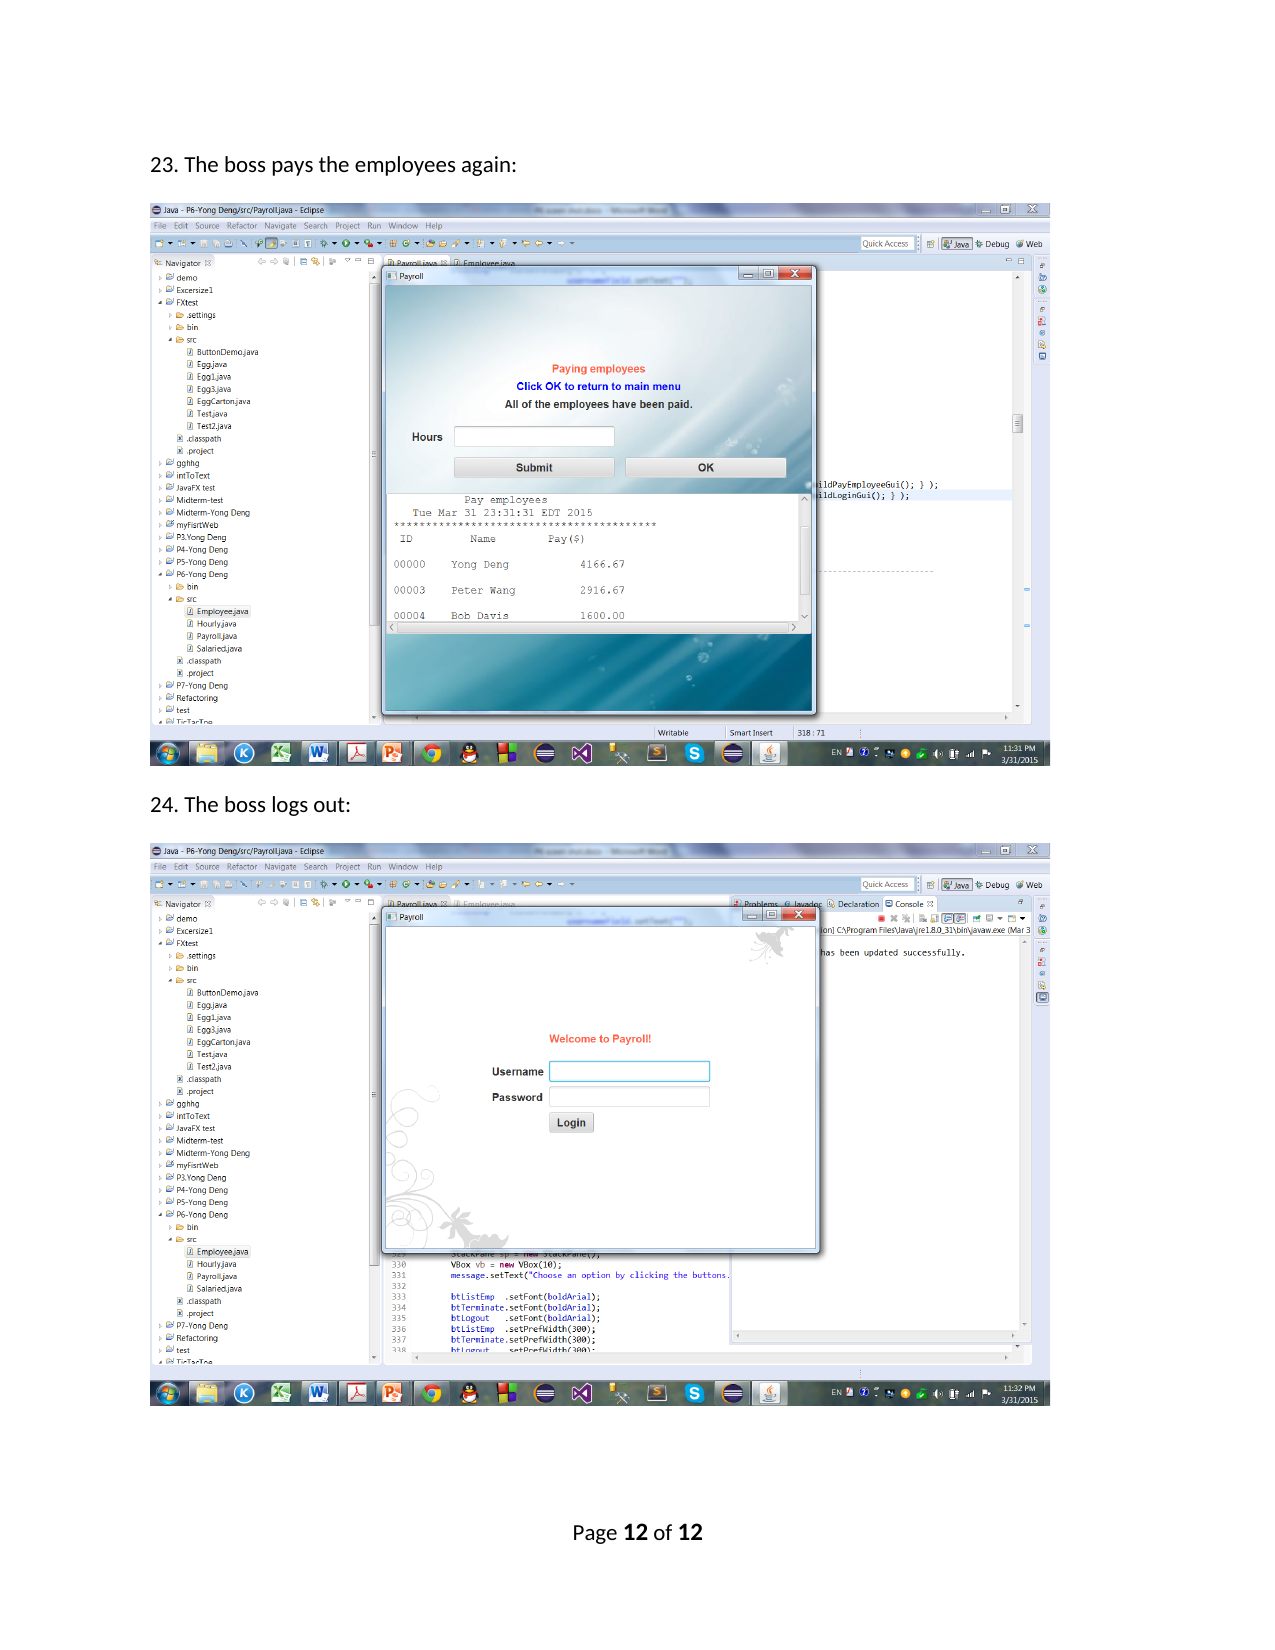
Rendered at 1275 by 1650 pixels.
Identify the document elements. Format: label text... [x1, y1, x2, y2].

text 24. The boss logs out: [150, 791, 1125, 818]
text 23. The boss pays the employees again: [150, 150, 1125, 178]
picture [150, 203, 1050, 766]
picture [150, 843, 1050, 1406]
